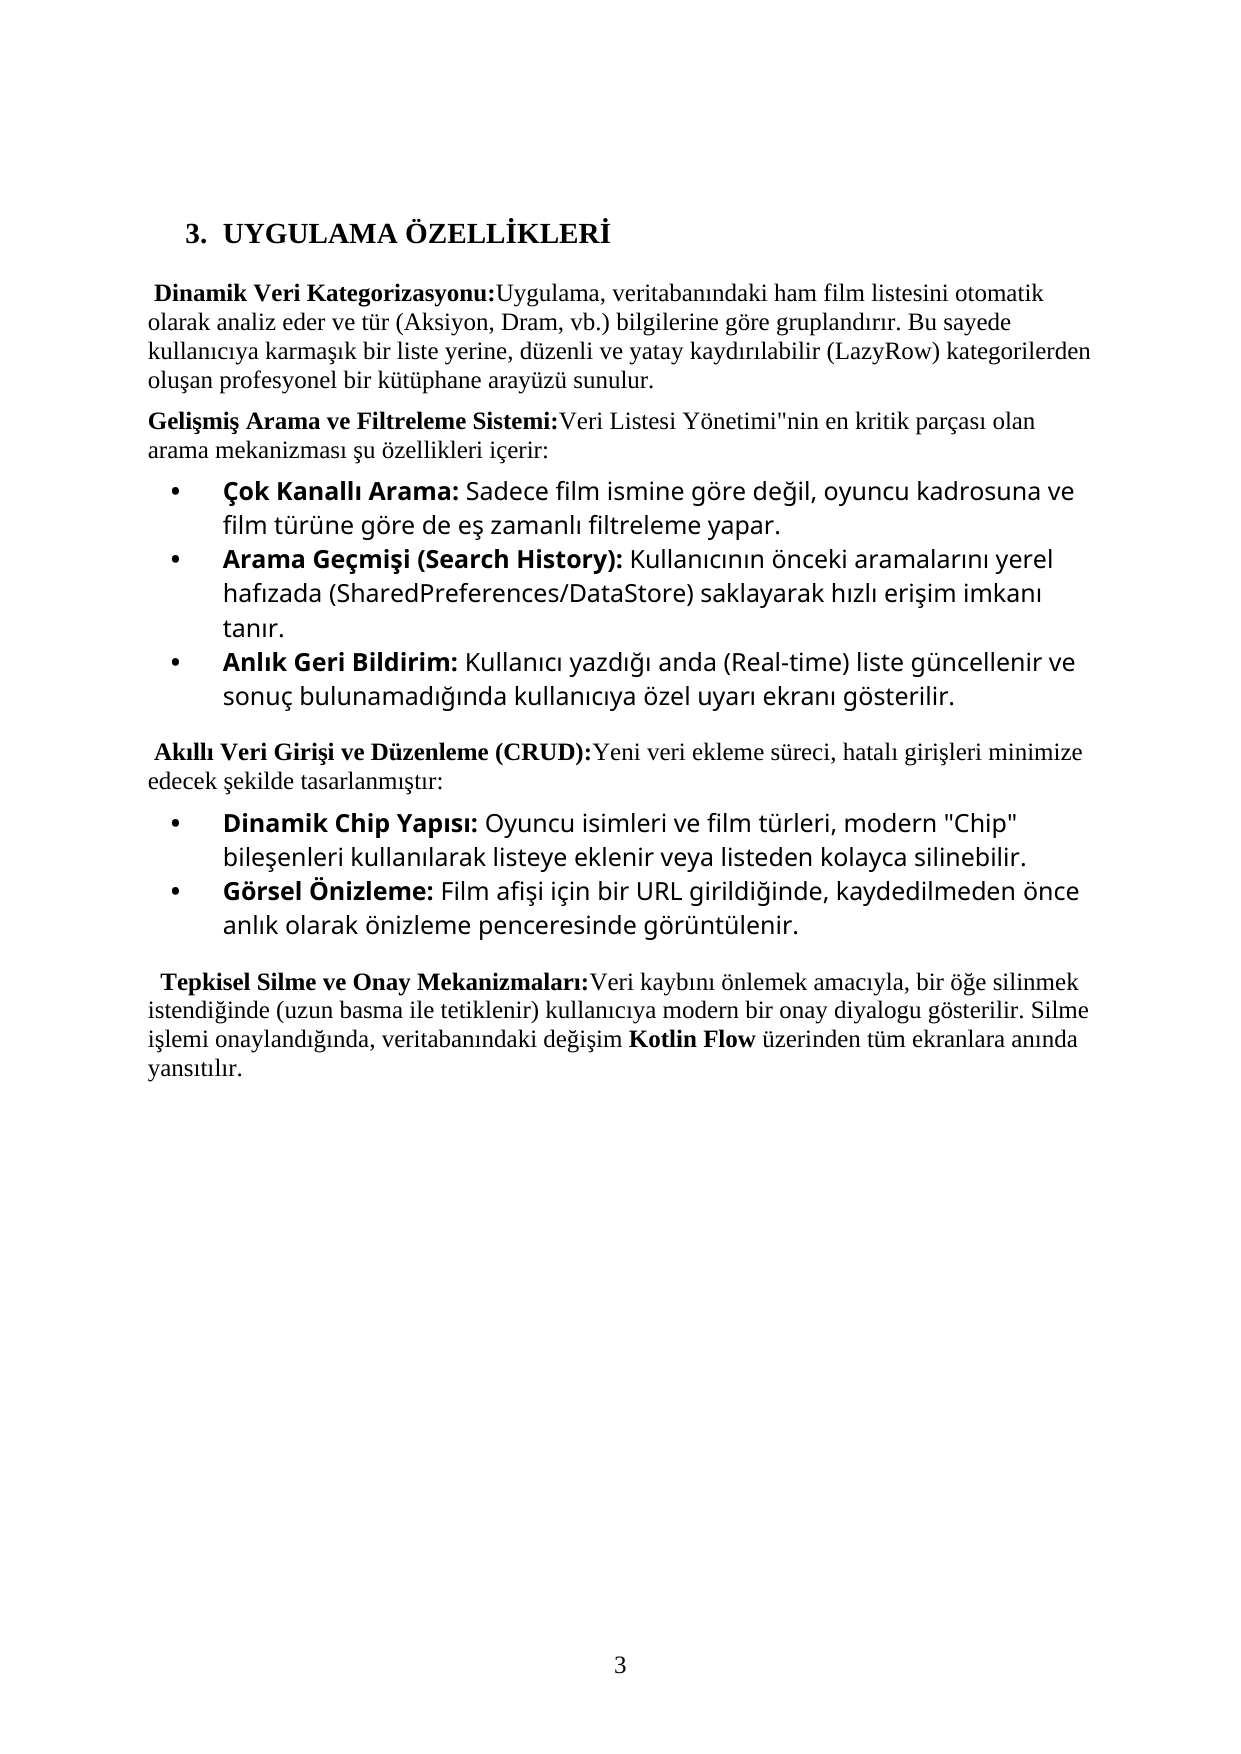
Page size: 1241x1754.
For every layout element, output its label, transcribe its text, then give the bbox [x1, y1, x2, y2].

subtitle UYGULAMA ÖZELLİKLERİ [185, 216, 1093, 249]
list Görsel Önizleme: Film afişi için bir URL girildiğinde, kaydedilmeden önce anlık olarak önizleme penceresinde görüntülenir. [171, 948, 1093, 1017]
list Arama Geçmişi (Search History): Kullanıcının önceki aramalarını yerel hafızada (SharedPreferences/DataStore) saklayarak hızlı erişim imkanı tanır. [171, 567, 1093, 669]
text Dinamik Veri Kategorizasyonu:Uygulama, veritabanındaki ham film listesini otomatik olarak analiz eder ve tür (Aksiyon, Dram, vb.) bilgilerine göre gruplandırır. Bu sayede kullanıcıya karmaşık bir liste yerine, düzenli ve yatay kaydırılabilir (LazyRow) kategorilerden oluşan profesyonel bir kütüphane arayüzü sunulur. [148, 278, 1093, 393]
list Anlık Geri Bildirim: Kullanıcı yazdığı anda (Real-time) liste güncellenir ve sonuç bulunamadığında kullanıcıya özel uyarı ekranı gösterilir. [171, 694, 1093, 762]
text Akıllı Veri Girişi ve Düzenleme (CRUD):Yeni veri ekleme süreci, hatalı girişleri minimize edecek şekilde tasarlanmıştır: [148, 787, 1093, 845]
text Gelişmiş Arama ve Filtreleme Sistemi:Veri Listesi Yönetimi"nin en kritik parçası olan arama mekanizması şu özellikleri içerir: [148, 406, 1093, 463]
list Dinamik Chip Yapısı: Oyuncu isimleri ve film türleri, modern "Chip" bileşenleri kullanılarak listeye eklenir veya listeden kolayca silinebilir. [171, 855, 1093, 923]
list Çok Kanallı Arama: Sadece film ismine göre değil, oyuncu kadrosuna ve film türüne göre de eş zamanlı filtreleme yapar. [171, 474, 1093, 542]
text Tepkisel Silme ve Onay Mekanizmaları:Veri kaybını önlemek amacıyla, bir öğe silinmek istendiğinde (uzun basma ile tetiklenir) kullanıcıya modern bir onay diyalogu gösterilir. Silme işlemi onaylandığında, veritabanındaki değişim Kotlin Flow üzerinden tüm ekranlara anında yansıtılır. [148, 1042, 1093, 1157]
